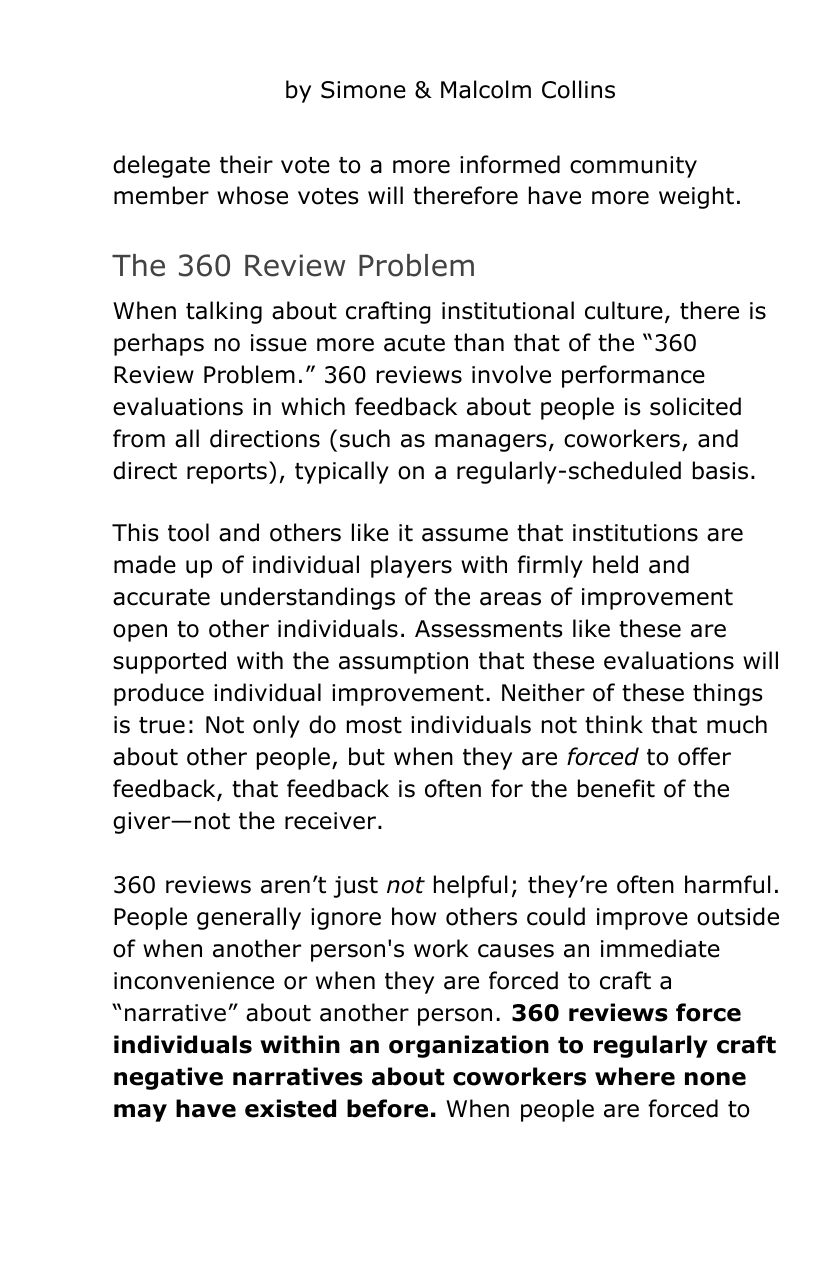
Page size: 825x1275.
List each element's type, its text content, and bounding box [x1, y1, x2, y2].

text This tool and others like it assume that institutions are made up of individual players with firmly held and accurate understandings of the areas of improvement open to other individuals. Assessments like these are supported with the assumption that these evaluations will produce individual improvement. Neither of these things is true: Not only do most individuals not think that much about other people, but when they are forced to offer feedback, that feedback is often for the benefit of the giver—not the receiver. [112, 518, 787, 834]
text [112, 150, 787, 210]
subtitle The 360 Review Problem [112, 247, 787, 283]
text When talking about crafting institutional culture, there is perhaps no issue more acute than that of the “360 Review Problem.” 360 reviews involve performance evaluations in which feedback about people is solicited from all directions (such as managers, coworkers, and direct reports), typically on a regularly-scheduled basis. [112, 296, 787, 484]
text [112, 870, 787, 1122]
